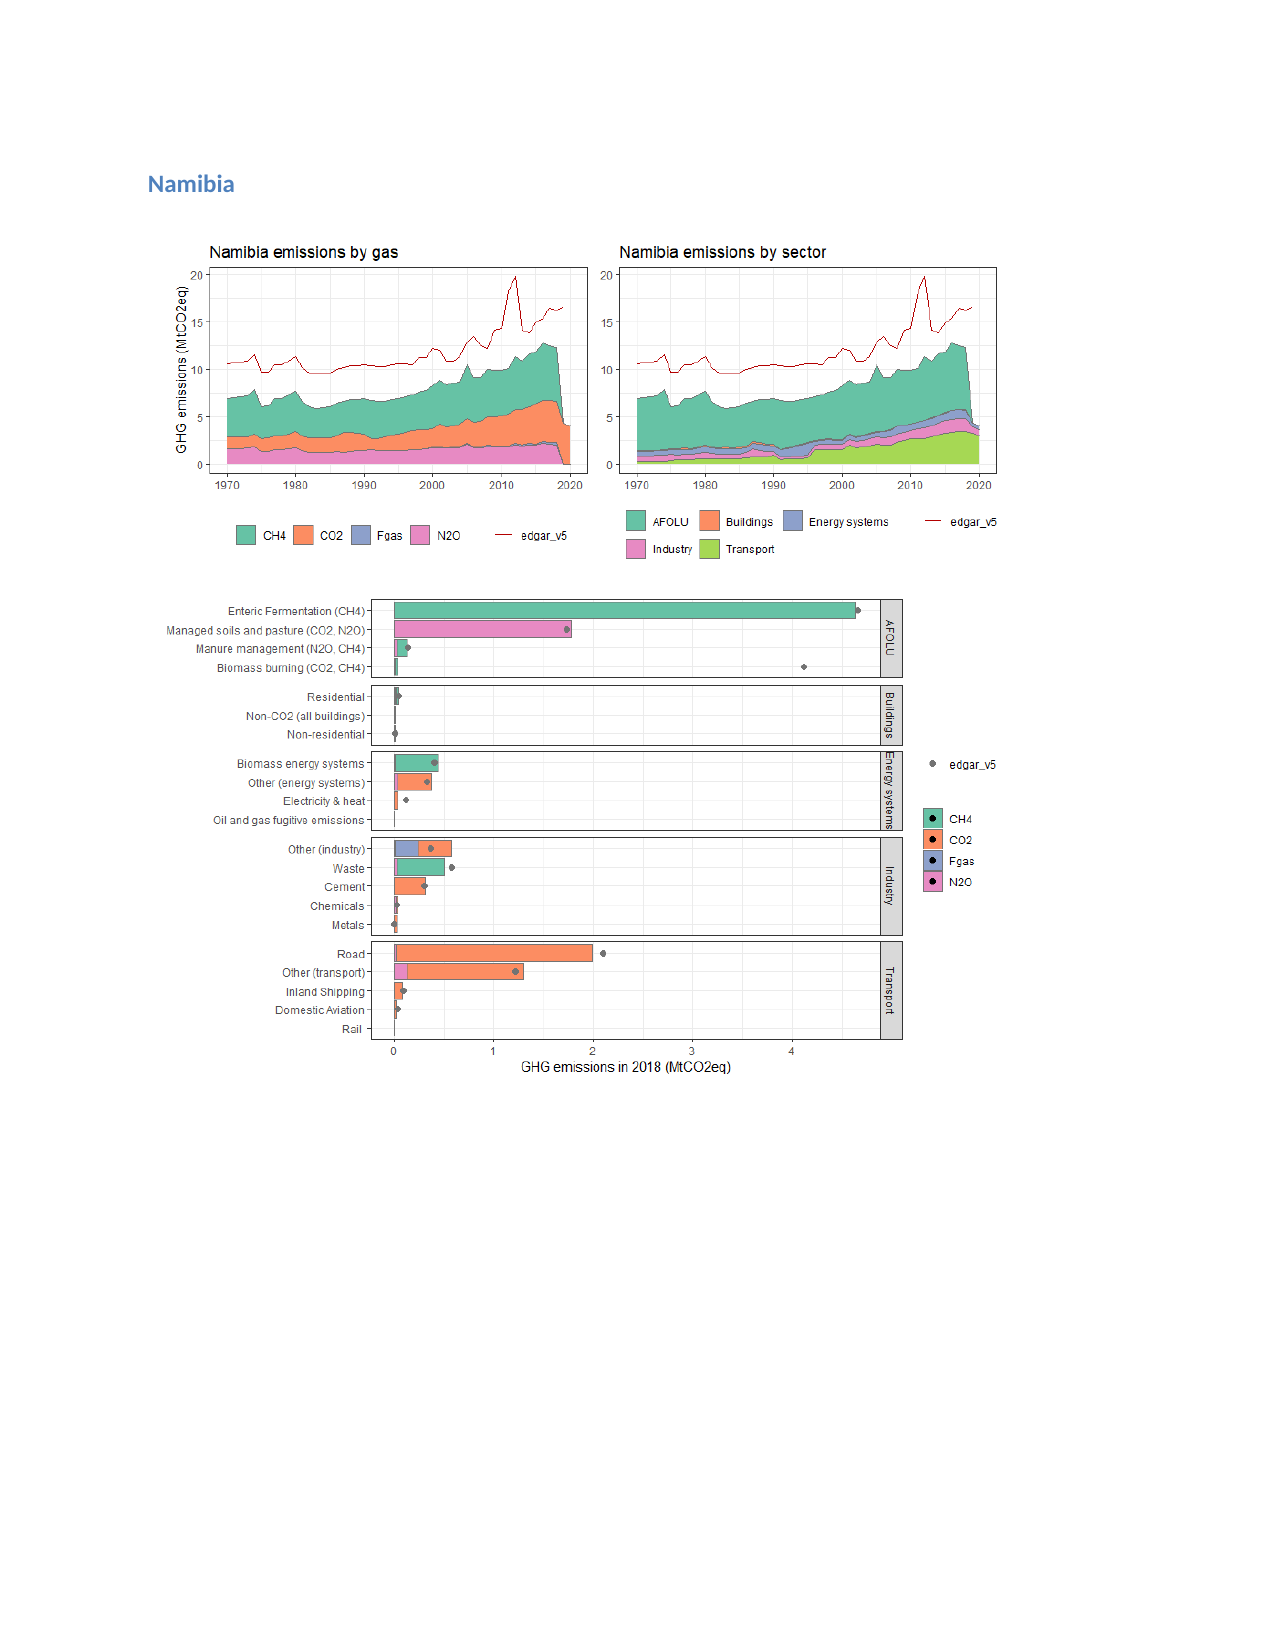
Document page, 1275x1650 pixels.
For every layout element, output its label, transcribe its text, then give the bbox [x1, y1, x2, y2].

subtitle Namibia [148, 168, 1127, 199]
picture [147, 217, 1023, 1093]
